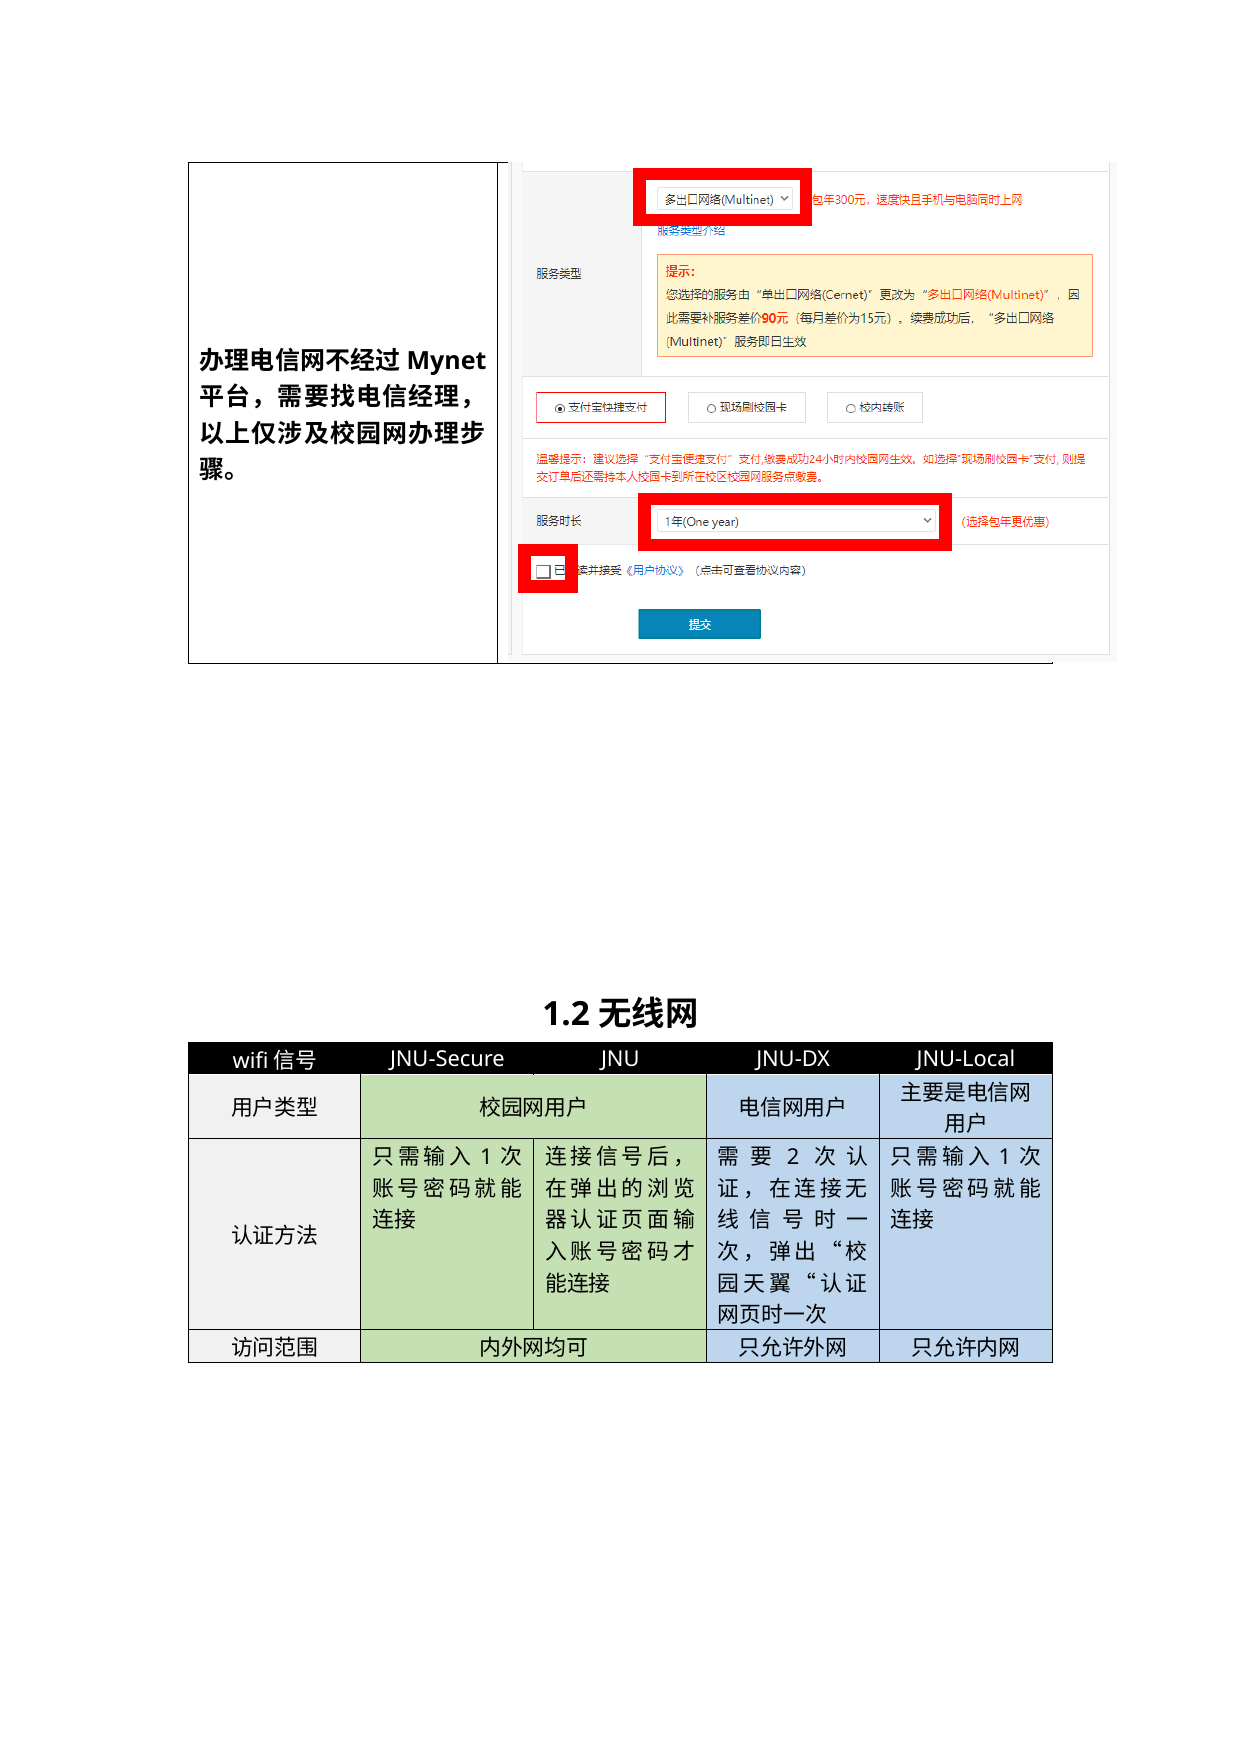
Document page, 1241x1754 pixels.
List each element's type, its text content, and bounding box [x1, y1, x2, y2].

table_cell 认证方法 [189, 1139, 360, 1329]
table_cell 主要是电信网用户 [880, 1075, 1052, 1138]
table_cell 只需输入1次账号密码就能连接 [361, 1139, 533, 1329]
table_cell 只需输入1次账号密码就能连接 [880, 1139, 1052, 1329]
table_header JNU-Secure [361, 1043, 533, 1074]
table_header JNU [534, 1043, 706, 1074]
title 1.2 无线网 [187, 987, 1053, 1036]
table_cell 需要2次认证，在连接无线信号时一次，弹出“校园天翼“认证网页时一次 [707, 1139, 879, 1329]
table_header JNU-DX [707, 1043, 879, 1074]
table_cell 电信网用户 [707, 1075, 879, 1138]
table_cell 内外网均可 [361, 1330, 706, 1362]
table_cell 校园网用户 [361, 1075, 706, 1138]
table_cell [498, 163, 1052, 663]
picture [508, 162, 1117, 662]
table_cell 访问范围 [189, 1330, 360, 1362]
table_cell 只允许内网 [880, 1330, 1052, 1362]
table_cell 用户类型 [189, 1075, 360, 1138]
table_cell 办理电信网不经过Mynet平台，需要找电信经理，以上仅涉及校园网办理步骤。 [189, 163, 497, 663]
table_header JNU-Local [880, 1043, 1052, 1074]
table_cell 连接信号后，在弹出的浏览器认证页面输入账号密码才能连接 [534, 1139, 706, 1329]
table_header wifi信号 [189, 1043, 360, 1074]
table_cell 只允许外网 [707, 1330, 879, 1362]
